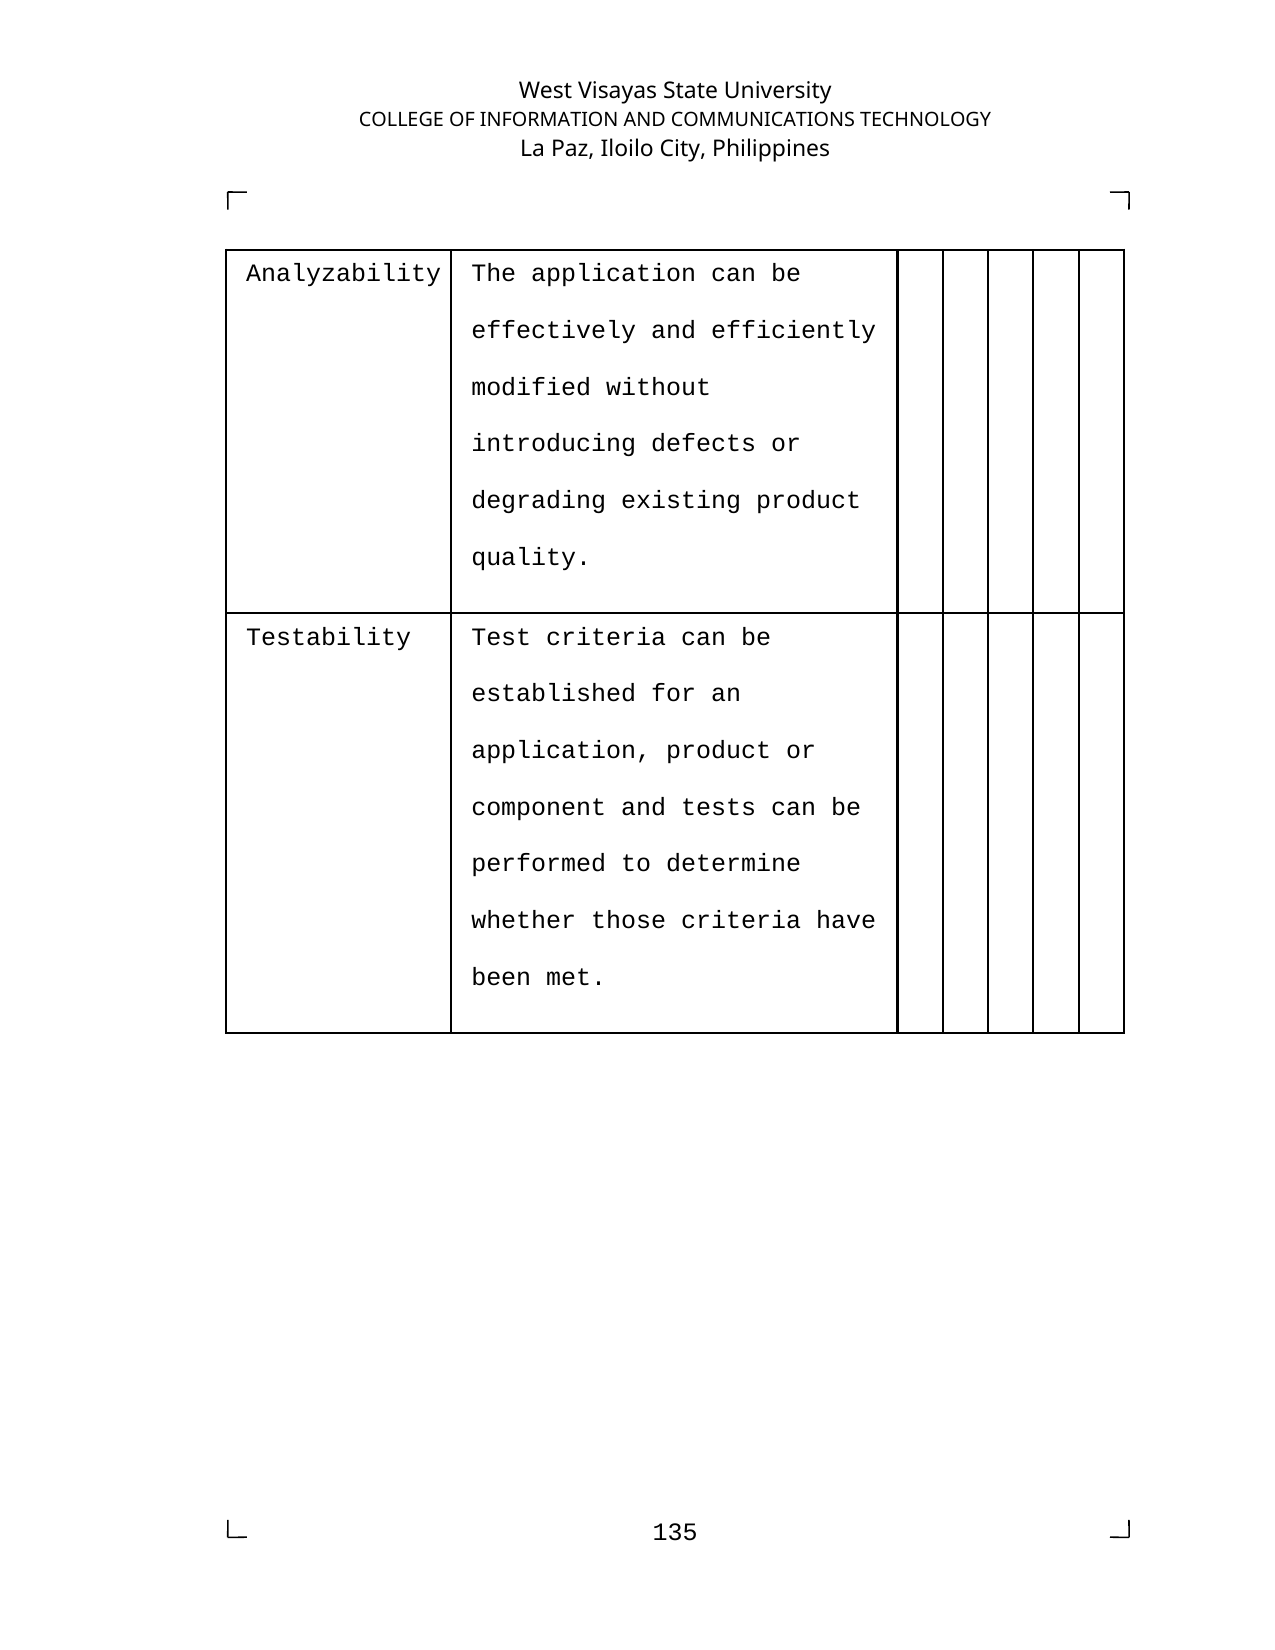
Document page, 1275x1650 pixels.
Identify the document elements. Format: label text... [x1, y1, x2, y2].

table_cell Analyzability [227, 251, 450, 612]
table_cell [944, 251, 987, 612]
table_cell [1080, 614, 1123, 1032]
table_cell [944, 614, 987, 1032]
table_cell [899, 251, 942, 612]
table_cell [1080, 251, 1123, 612]
table_cell Test criteria can be established for an application, product or component and tests can be performed to determine whether those criteria have been met. [452, 614, 896, 1032]
table_cell [989, 251, 1032, 612]
table_cell [1034, 614, 1078, 1032]
table_cell Testability [227, 614, 450, 1032]
table_cell [1034, 251, 1078, 612]
table_cell [989, 614, 1032, 1032]
table_cell [899, 614, 942, 1032]
table_cell The application can be effectively and efficiently modified without introducing defects or degrading existing product quality. [452, 251, 896, 612]
